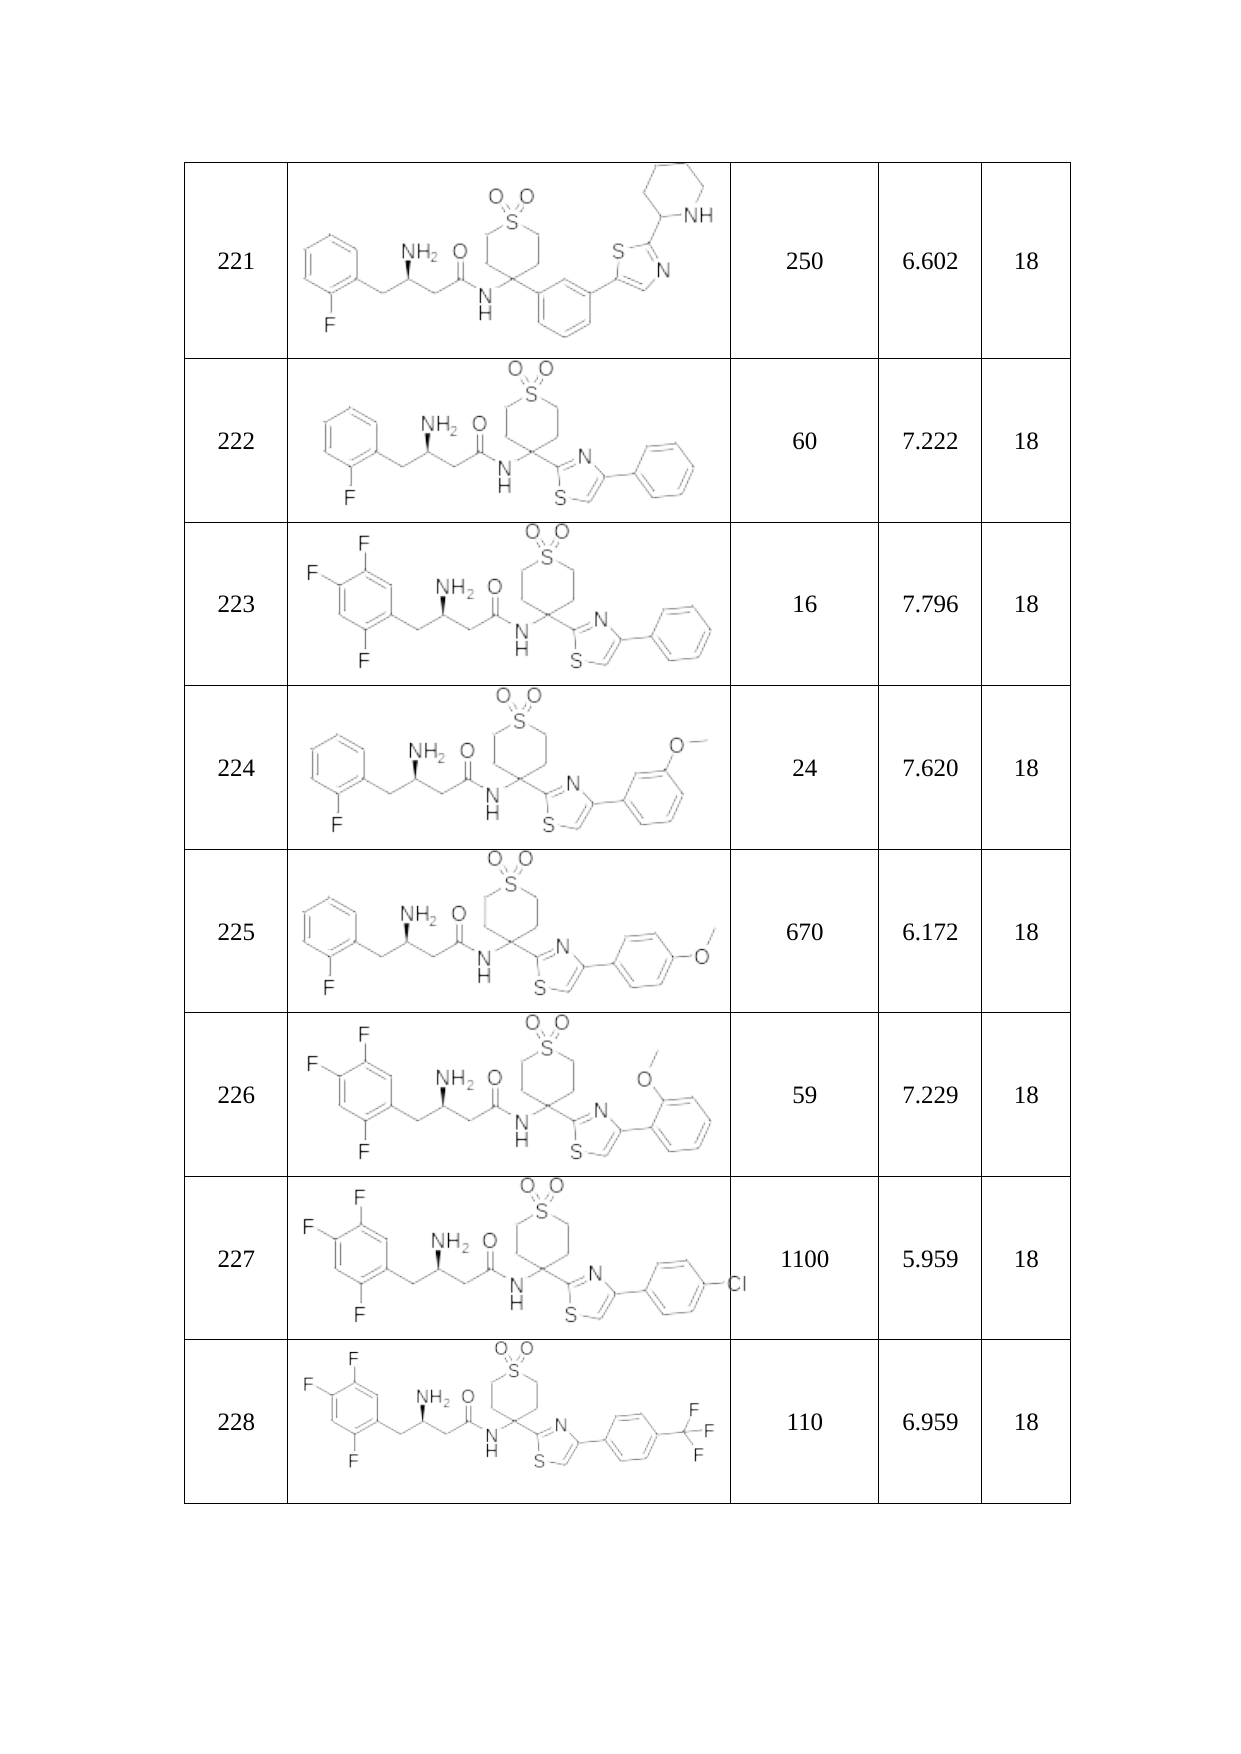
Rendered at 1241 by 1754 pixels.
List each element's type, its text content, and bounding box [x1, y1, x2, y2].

table_cell 227 [185, 1177, 287, 1339]
table_cell 7.222 [879, 359, 981, 522]
table_cell 226 [185, 1013, 287, 1176]
table_cell 224 [185, 686, 287, 849]
table_cell 7.620 [879, 686, 981, 849]
table_cell 18 [982, 359, 1070, 522]
table_cell 18 [982, 686, 1070, 849]
table_cell 59 [731, 1013, 878, 1176]
table_cell 16 [731, 523, 878, 685]
table_cell 18 [982, 163, 1070, 358]
table_cell 223 [185, 523, 287, 685]
table_cell 225 [185, 850, 287, 1012]
table_cell 18 [982, 1340, 1070, 1503]
table_cell 6.172 [879, 850, 981, 1012]
table_cell 110 [731, 1340, 878, 1503]
table_cell [288, 1177, 730, 1339]
table_cell 18 [982, 523, 1070, 685]
table_cell [288, 850, 730, 1012]
table_cell 1100 [731, 1177, 878, 1339]
table_cell 221 [185, 163, 287, 358]
table_cell [288, 163, 730, 358]
table_cell 250 [731, 163, 878, 358]
table_cell 222 [185, 359, 287, 522]
table_cell 7.229 [879, 1013, 981, 1176]
table_cell 18 [982, 850, 1070, 1012]
table_cell 6.959 [879, 1340, 981, 1503]
table_cell 5.959 [879, 1177, 981, 1339]
table_cell [288, 1340, 730, 1503]
table_cell [288, 359, 730, 522]
table_cell 670 [731, 850, 878, 1012]
table_cell 6.602 [879, 163, 981, 358]
table_cell [288, 1013, 730, 1176]
table_cell 18 [982, 1013, 1070, 1176]
table_cell 7.796 [879, 523, 981, 685]
table_cell 24 [731, 686, 878, 849]
table_cell 228 [185, 1340, 287, 1503]
table_cell [288, 523, 730, 685]
table_cell [288, 686, 730, 849]
table_cell 60 [731, 359, 878, 522]
table_cell 18 [982, 1177, 1070, 1339]
